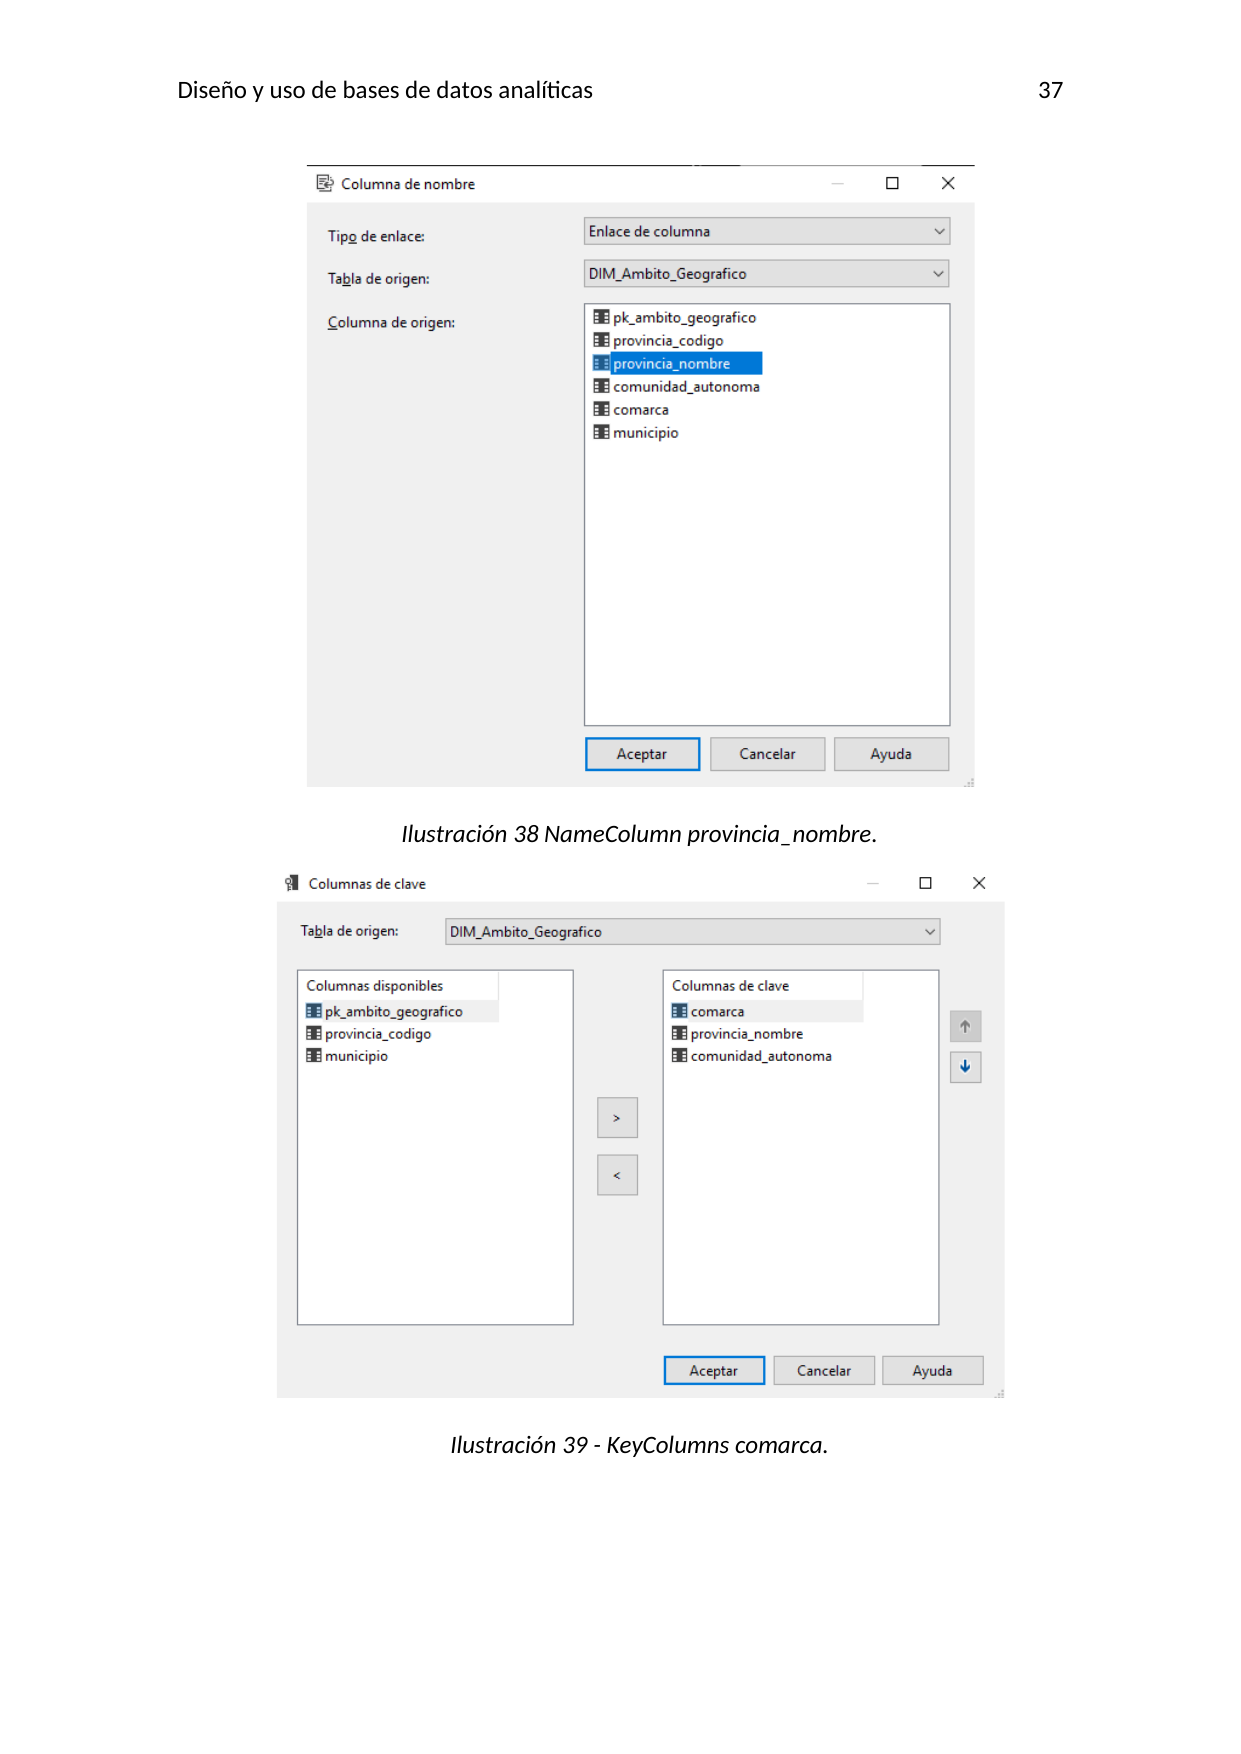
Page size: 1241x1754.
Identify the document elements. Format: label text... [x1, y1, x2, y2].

picture [276, 870, 1005, 1398]
picture [306, 165, 975, 787]
